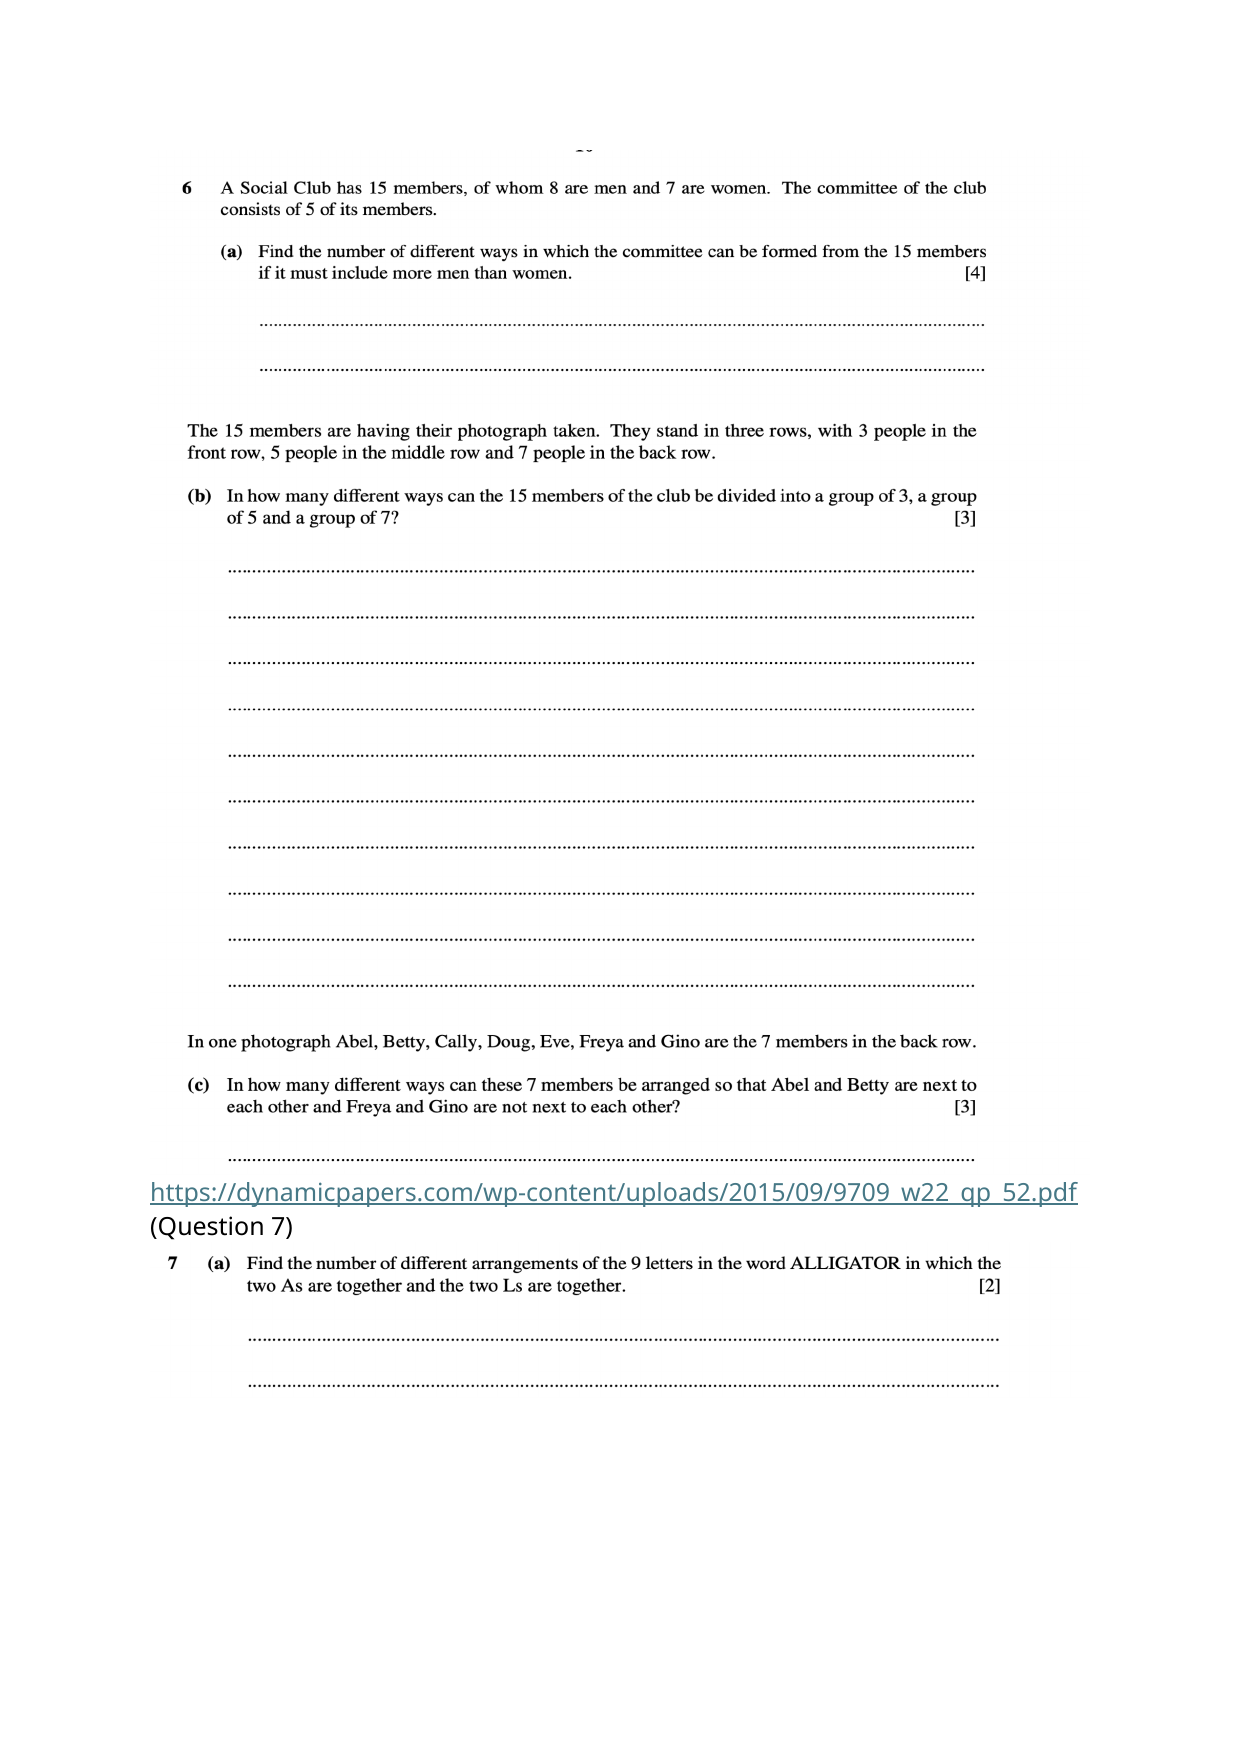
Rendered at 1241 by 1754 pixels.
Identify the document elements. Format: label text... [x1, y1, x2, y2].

picture [150, 150, 1091, 1175]
text https://dynamicpapers.com/wp-content/uploads/2015/09/9709_w22_qp_52.pdf [150, 1175, 1090, 1208]
text (Question 7) [150, 1208, 1090, 1242]
picture [150, 1242, 1091, 1398]
